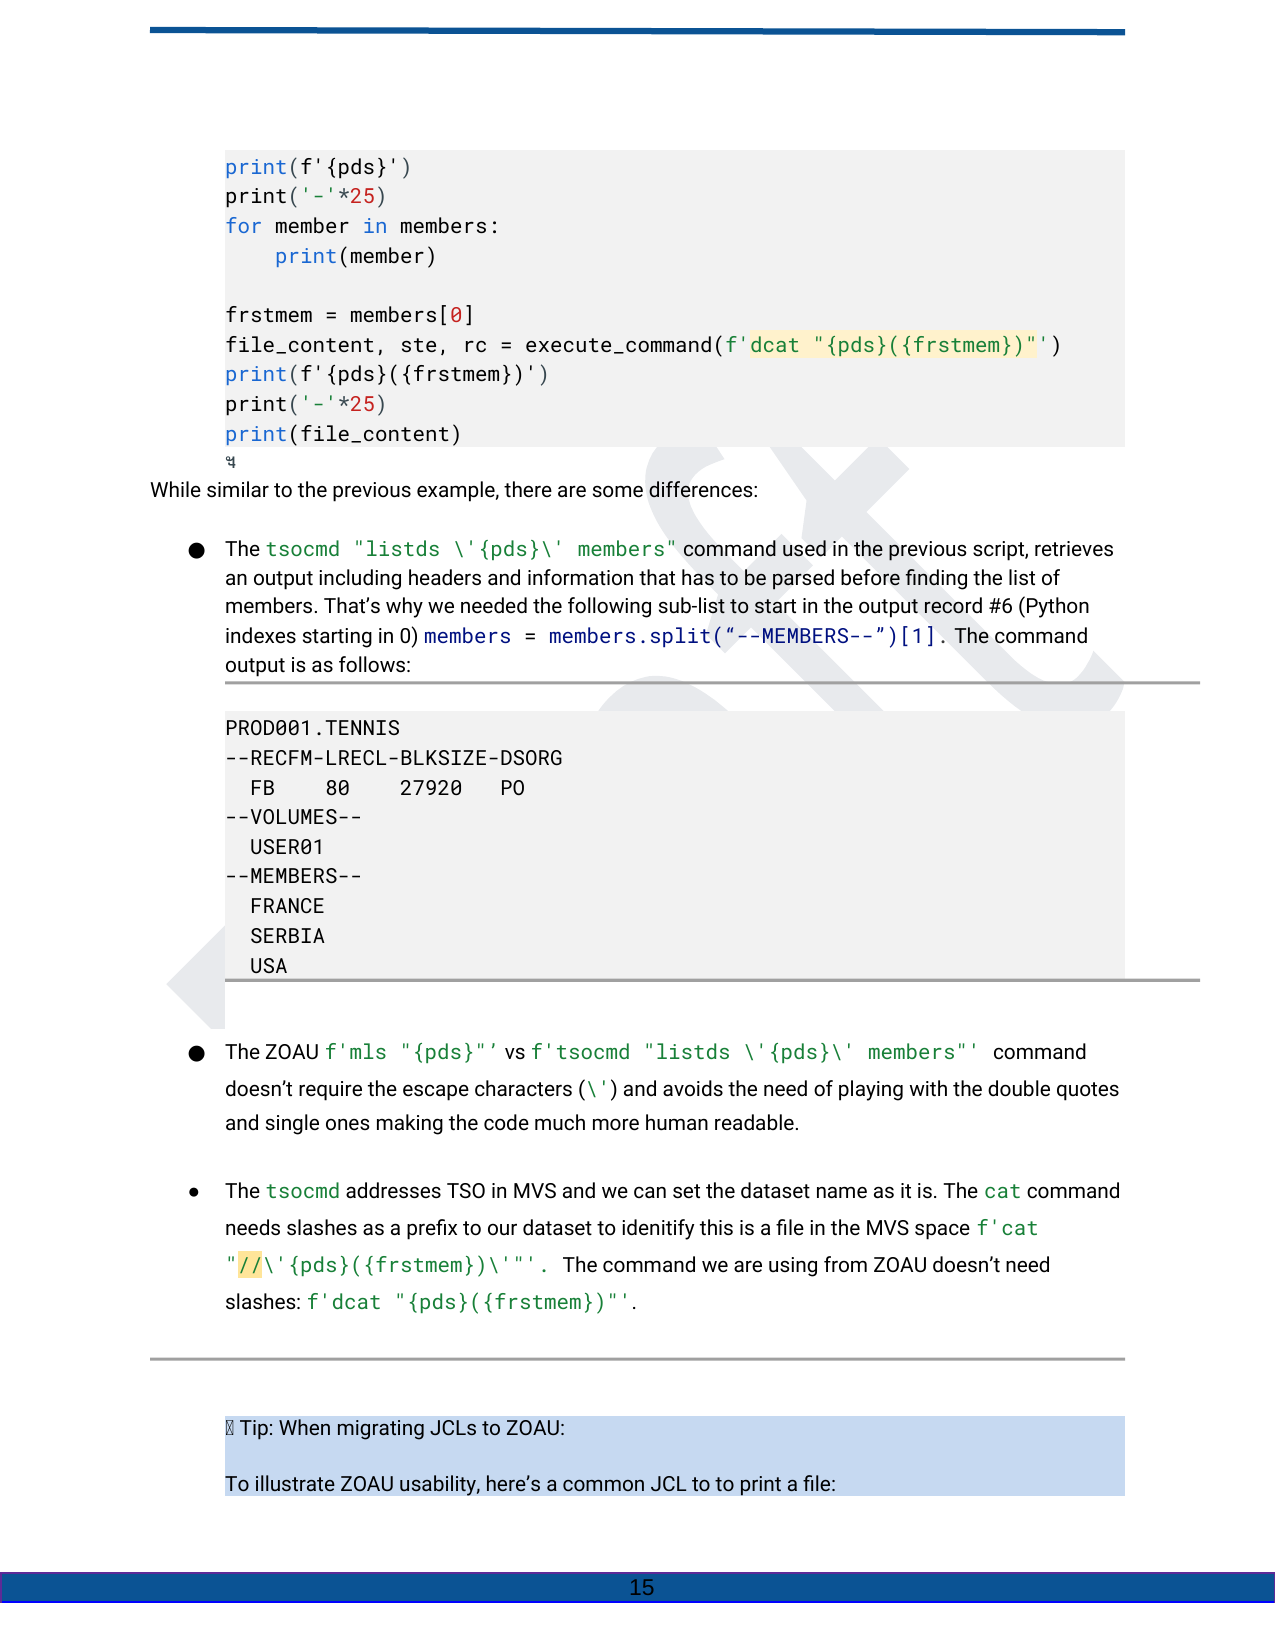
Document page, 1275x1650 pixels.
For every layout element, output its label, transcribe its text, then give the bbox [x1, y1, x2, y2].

text USER01 [225, 830, 1125, 860]
text print(member) [225, 239, 1125, 269]
list The tsocmd addresses TSO in MVS and we can set the dataset name as it is. The cat command needs slashes as a prefix to our dataset to idenitify this is a file in the MVS space f'cat "//\'{pds}({frstmem})\'"'. The command we are using from ZOAU doesn’t need slashes: f'dcat "{pds}({frstmem})"'. [187, 1176, 1125, 1315]
text --MEMBERS-- [225, 860, 1125, 889]
text SERBIA [225, 919, 1125, 949]
text While similar to the previous example, there are some differences: [150, 478, 1125, 503]
list The ZOAU f'mls "{pds}"’ vs f'tsocmd "listds \'{pds}\' members"' command doesn’t require the escape characters (\') and avoids the need of playing with the double quotes and single ones making the code much more human readable. [187, 1038, 1125, 1135]
text print('-'*25) [225, 180, 1125, 209]
text print(f'{pds}({frstmem})') [225, 358, 1125, 387]
text FRANCE [225, 889, 1125, 919]
text FB 80 27920 PO [225, 771, 1125, 801]
text for member in members: [225, 209, 1125, 239]
list The tsocmd "listds \'{pds}\' members" command used in the previous script, retrieves an output including headers and information that has to be parsed before finding the list of members. That’s why we needed the following sub-list to start in the output record #6 (Python indexes starting in 0) members = members.split(“--MEMBERS--”)[1]. The command output is as follows: [187, 534, 1125, 678]
text print('-'*25) [225, 387, 1125, 417]
text 💡 Tip: When migrating JCLs to ZOAU: [225, 1416, 1125, 1440]
text USA [225, 949, 1125, 978]
text --RECFM-LRECL-BLKSIZE-DSORG [225, 741, 1125, 771]
text PROD001.TENNIS [225, 711, 1125, 741]
text frstmem = members[0] [225, 298, 1125, 328]
text print(file_content) [225, 417, 1125, 447]
text To illustrate ZOAU usability, here’s a common JCL to to print a file: [225, 1472, 1125, 1496]
text  [225, 447, 1125, 474]
text --VOLUMES-- [225, 801, 1125, 830]
text print(f'{pds}') [225, 150, 1125, 180]
text file_content, ste, rc = execute_command(f'dcat "{pds}({frstmem})"') [225, 328, 1125, 358]
